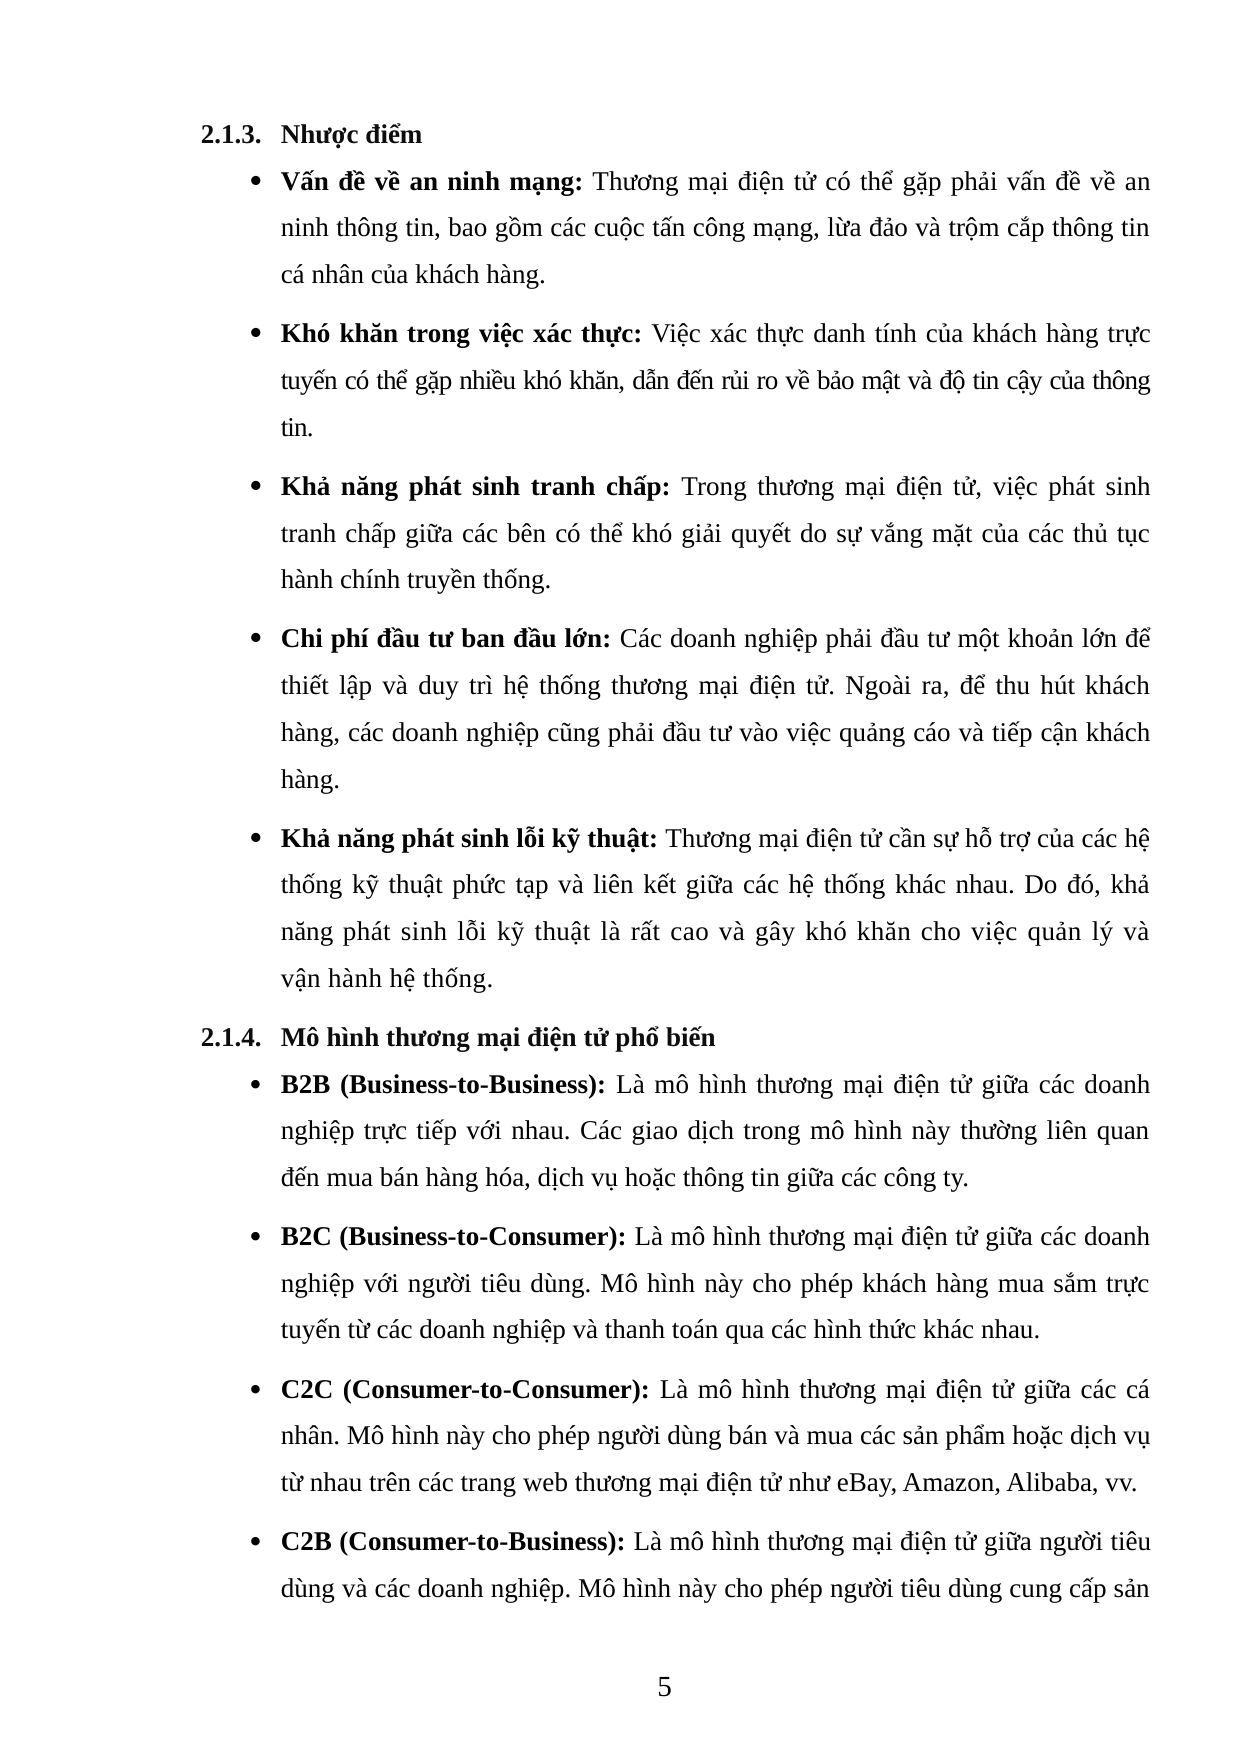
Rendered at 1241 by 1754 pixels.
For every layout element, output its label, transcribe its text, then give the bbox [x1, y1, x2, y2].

list B2C (Business-to-Consumer): Là mô hình thương mại điện tử giữa các doanh nghiệp với người tiêu dùng. Mô hình này cho phép khách hàng mua sắm trực tuyến từ các doanh nghiệp và thanh toán qua các hình thức khác nhau. [251, 1220, 1152, 1345]
list Khó khăn trong việc xác thực: Việc xác thực danh tính của khách hàng trực tuyến có thể gặp nhiều khó khăn, dẫn đến rủi ro về bảo mật và độ tin cậy của thông tin. [251, 317, 1152, 442]
list C2C (Consumer-to-Consumer): Là mô hình thương mại điện tử giữa các cá nhân. Mô hình này cho phép người dùng bán và mua các sản phẩm hoặc dịch vụ từ nhau trên các trang web thương mại điện tử như eBay, Amazon, Alibaba, vv. [251, 1373, 1152, 1497]
list Khả năng phát sinh tranh chấp: Trong thương mại điện tử, việc phát sinh tranh chấp giữa các bên có thể khó giải quyết do sự vắng mặt của các thủ tục hành chính truyền thống. [251, 470, 1152, 594]
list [251, 1525, 1152, 1603]
list Chi phí đầu tư ban đầu lớn: Các doanh nghiệp phải đầu tư một khoản lớn để thiết lập và duy trì hệ thống thương mại điện tử. Ngoài ra, để thu hút khách hàng, các doanh nghiệp cũng phải đầu tư vào việc quảng cáo và tiếp cận khách hàng. [251, 623, 1152, 794]
text Nhược điểm [201, 118, 1152, 149]
list Khả năng phát sinh lỗi kỹ thuật: Thương mại điện tử cần sự hỗ trợ của các hệ thống kỹ thuật phức tạp và liên kết giữa các hệ thống khác nhau. Do đó, khả năng phát sinh lỗi kỹ thuật là rất cao và gây khó khăn cho việc quản lý và vận hành hệ thống. [251, 822, 1152, 993]
text Mô hình thương mại điện tử phổ biến [201, 1021, 1152, 1052]
list Vấn đề về an ninh mạng: Thương mại điện tử có thể gặp phải vấn đề về an ninh thông tin, bao gồm các cuộc tấn công mạng, lừa đảo và trộm cắp thông tin cá nhân của khách hàng. [251, 165, 1152, 289]
list B2B (Business-to-Business): Là mô hình thương mại điện tử giữa các doanh nghiệp trực tiếp với nhau. Các giao dịch trong mô hình này thường liên quan đến mua bán hàng hóa, dịch vụ hoặc thông tin giữa các công ty. [251, 1068, 1152, 1192]
